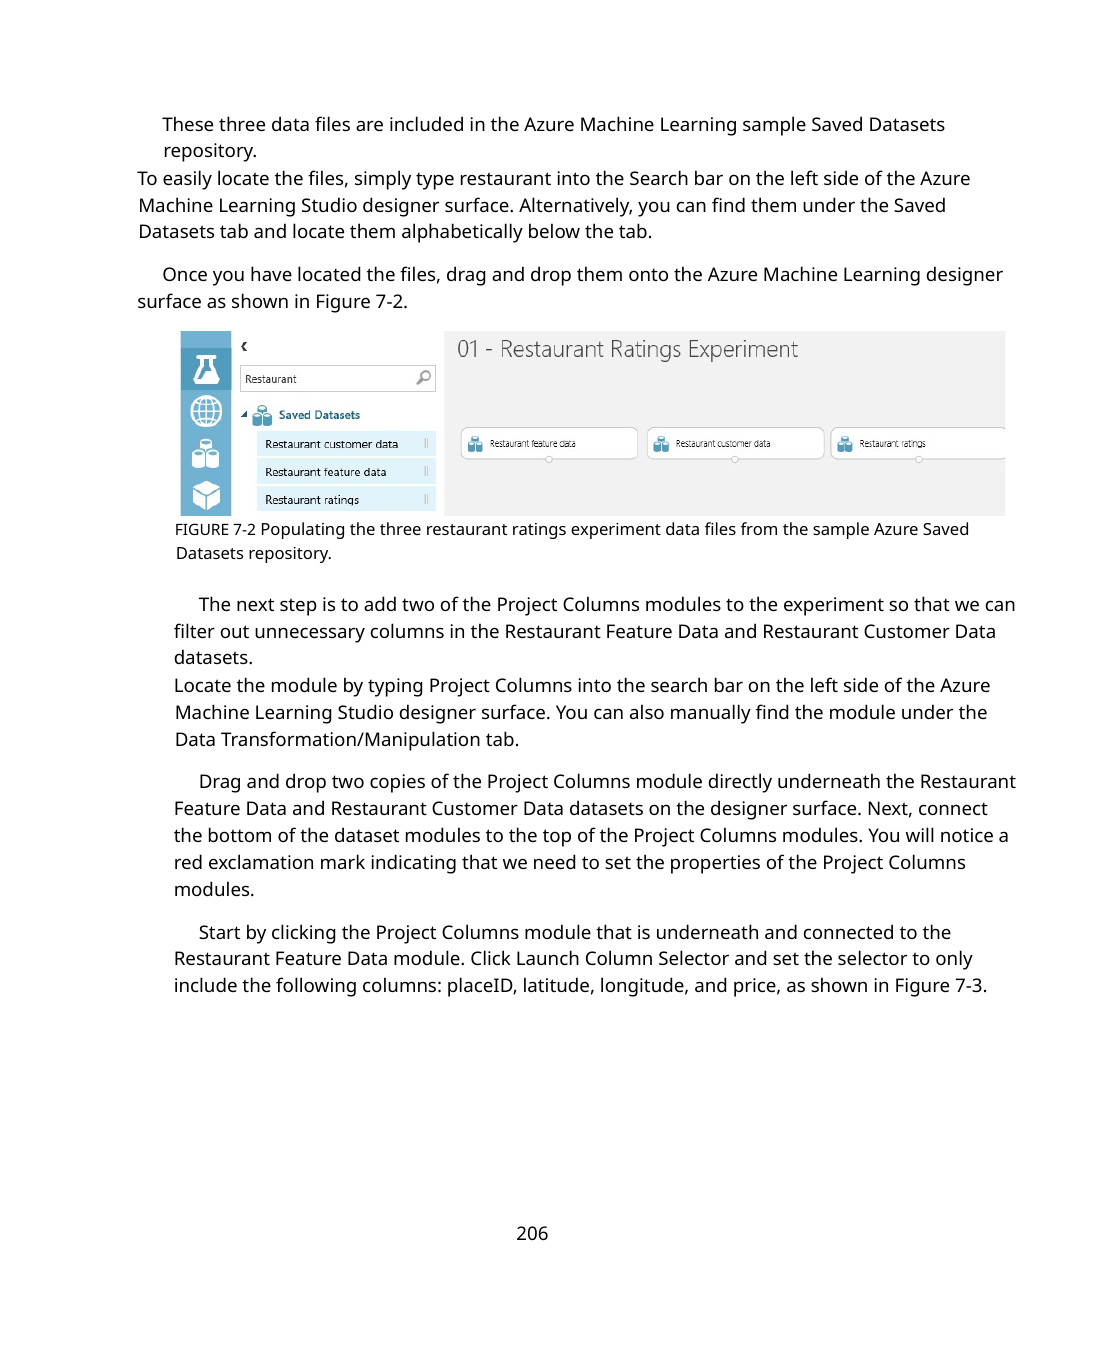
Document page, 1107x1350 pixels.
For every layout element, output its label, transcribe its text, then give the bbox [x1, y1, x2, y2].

text To easily locate the files, simply type restaurant into the Search bar on the left side of the Azure Machine Learning Studio designer surface. Alternatively, you can find them under the Saved Datasets tab and locate them alphabetically below the tab. [137, 165, 991, 244]
text Drag and drop two copies of the Project Columns module directly underneath the Restaurant Feature Data and Restaurant Customer Data datasets on the designer surface. Next, connect the bottom of the dataset modules to the top of the Project Columns modules. You will notice a red exclamation mark indicating that we need to set the properties of the Project Columns modules. [173, 769, 1019, 901]
picture [180, 331, 1006, 516]
text Locate the module by typing Project Columns into the search bar on the left side of the Azure Machine Learning Studio designer surface. You can also manually find the module under the Data Transformation/Manipulation tab. [173, 672, 1019, 751]
text FIGURE 7-2 Populating the three restaurant ratings experiment data files from the sample Azure Saved Datasets repository. [174, 518, 994, 564]
text These three data files are included in the Azure Machine Learning sample Saved Datasets repository. [162, 111, 1019, 163]
text Start by clicking the Project Columns module that is underneath and connected to the Restaurant Feature Data module. Click Launch Column Selector and set the selector to only include the following columns: placeID, latitude, longitude, and price, as shown in Figure 7-3. [173, 919, 1019, 998]
text The next step is to add two of the Project Columns modules to the experiment so that we can filter out unnecessary columns in the Restaurant Feature Data and Restaurant Customer Data datasets. [173, 591, 1019, 670]
text Once you have located the files, drag and drop them onto the Azure Machine Learning designer surface as shown in Figure 7-2. [137, 262, 1012, 314]
